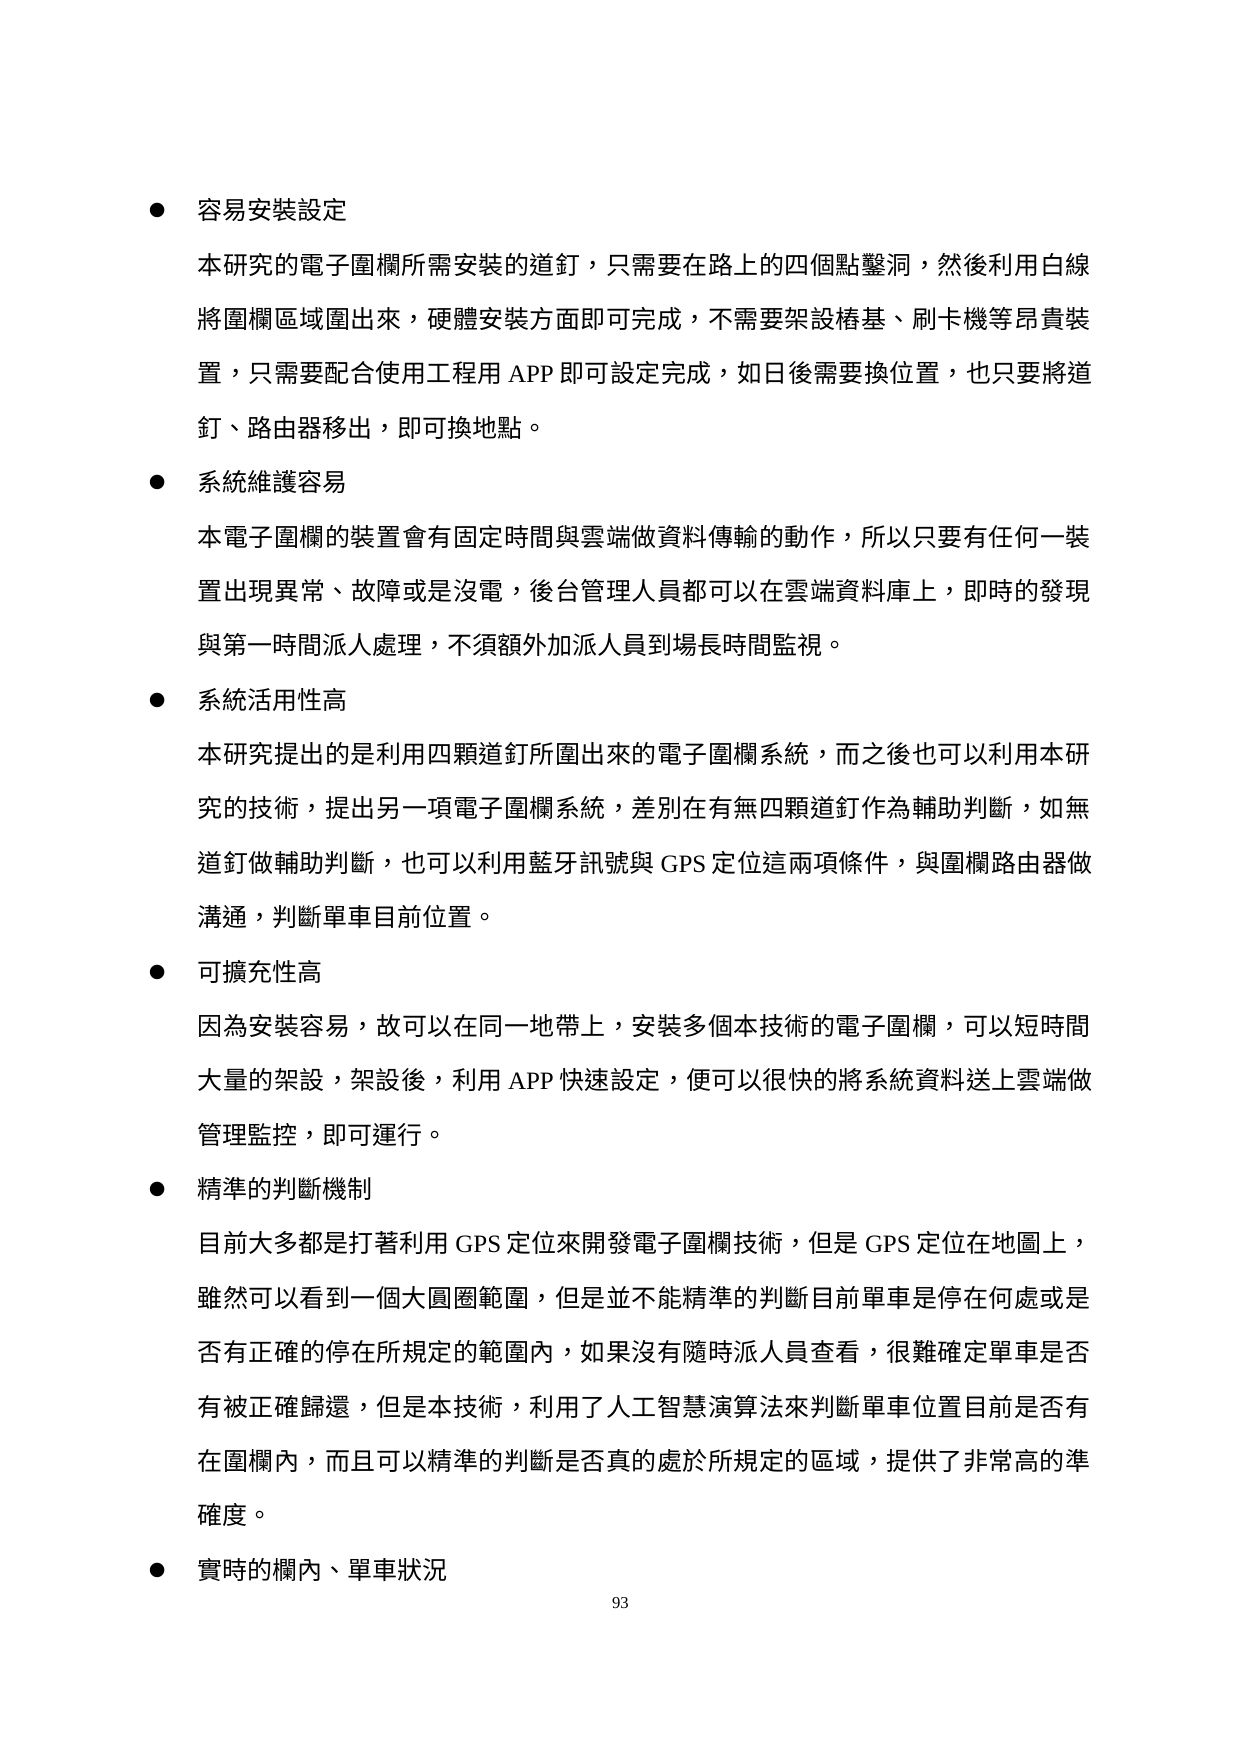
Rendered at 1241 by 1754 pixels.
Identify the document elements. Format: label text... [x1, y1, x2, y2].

list 本研究的電子圍欄所需安裝的道釘，只需要在路上的四個點鑿洞，然後利用白線將圍欄區域圍出來，硬體安裝方面即可完成，不需要架設樁基、刷卡機等昂貴裝置，只需要配合使用工程用APP即可設定完成，如日後需要換位置，也只要將道釘、路由器移出，即可換地點。 [198, 245, 1092, 444]
list 系統維護容易 [148, 463, 1092, 499]
list 因為安裝容易，故可以在同一地帶上，安裝多個本技術的電子圍欄，可以短時間大量的架設，架設後，利用APP快速設定，便可以很快的將系統資料送上雲端做管理監控，即可運行。 [198, 1006, 1092, 1151]
list 系統活用性高 [148, 680, 1092, 716]
list 本研究提出的是利用四顆道釘所圍出來的電子圍欄系統，而之後也可以利用本研究的技術，提出另一項電子圍欄系統，差別在有無四顆道釘作為輔助判斷，如無道釘做輔助判斷，也可以利用藍牙訊號與GPS定位這兩項條件，與圍欄路由器做溝通，判斷單車目前位置。 [198, 734, 1092, 934]
list 實時的欄內、單車狀況 [148, 1550, 1092, 1586]
list 精準的判斷機制 [148, 1169, 1092, 1206]
list 目前大多都是打著利用GPS定位來開發電子圍欄技術，但是GPS定位在地圖上，雖然可以看到一個大圓圈範圍，但是並不能精準的判斷目前單車是停在何處或是否有正確的停在所規定的範圍內，如果沒有隨時派人員查看，很難確定單車是否有被正確歸還，但是本技術，利用了人工智慧演算法來判斷單車位置目前是否有在圍欄內，而且可以精準的判斷是否真的處於所規定的區域，提供了非常高的準確度。 [198, 1224, 1092, 1532]
list 可擴充性高 [148, 952, 1092, 988]
list 容易安裝設定 [148, 191, 1092, 227]
list 本電子圍欄的裝置會有固定時間與雲端做資料傳輸的動作，所以只要有任何一裝置出現異常、故障或是沒電，後台管理人員都可以在雲端資料庫上，即時的發現與第一時間派人處理，不須額外加派人員到場長時間監視。 [198, 517, 1092, 662]
